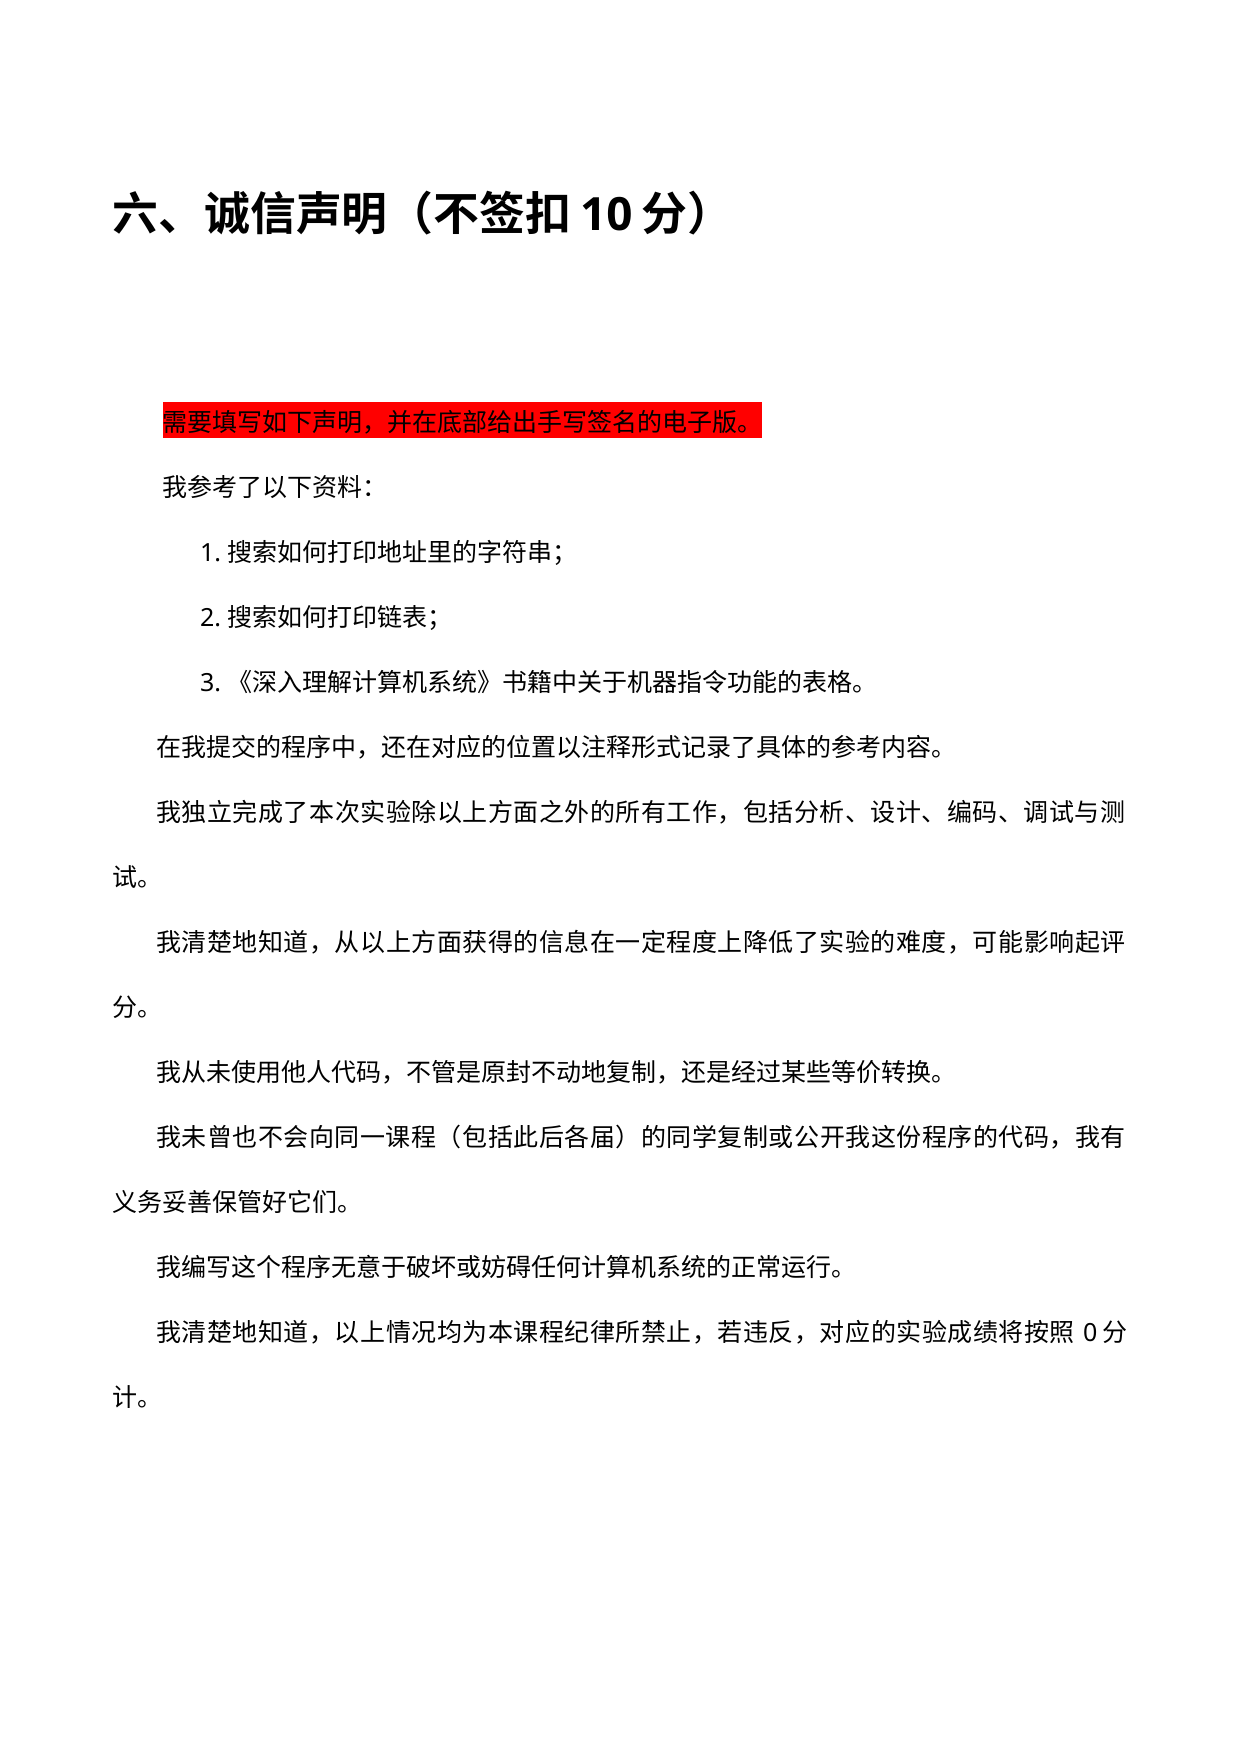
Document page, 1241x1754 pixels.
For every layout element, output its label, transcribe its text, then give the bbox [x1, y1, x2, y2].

text 3. 《深入理解计算机系统》书籍中关于机器指令功能的表格。 [112, 648, 1128, 713]
text 2. 搜索如何打印链表； [112, 583, 1128, 648]
text 需要填写如下声明，并在底部给出手写签名的电子版。 [112, 388, 1128, 453]
text 我清楚地知道，从以上方面获得的信息在一定程度上降低了实验的难度，可能影响起评分。 [112, 908, 1128, 1038]
text 我清楚地知道，以上情况均为本课程纪律所禁止，若违反，对应的实验成绩将按照0分计。 [112, 1298, 1128, 1428]
text 我编写这个程序无意于破坏或妨碍任何计算机系统的正常运行。 [112, 1233, 1128, 1298]
text 在我提交的程序中，还在对应的位置以注释形式记录了具体的参考内容。 [112, 713, 1128, 778]
text 我独立完成了本次实验除以上方面之外的所有工作，包括分析、设计、编码、调试与测试。 [112, 778, 1128, 908]
text 我从未使用他人代码，不管是原封不动地复制，还是经过某些等价转换。 [112, 1038, 1128, 1103]
text 我参考了以下资料： [112, 453, 1128, 518]
text 1. 搜索如何打印地址里的字符串； [112, 518, 1128, 583]
text 我未曾也不会向同一课程（包括此后各届）的同学复制或公开我这份程序的代码，我有义务妥善保管好它们。 [112, 1103, 1128, 1233]
subtitle 六、诚信声明（不签扣10分） [112, 162, 1128, 259]
